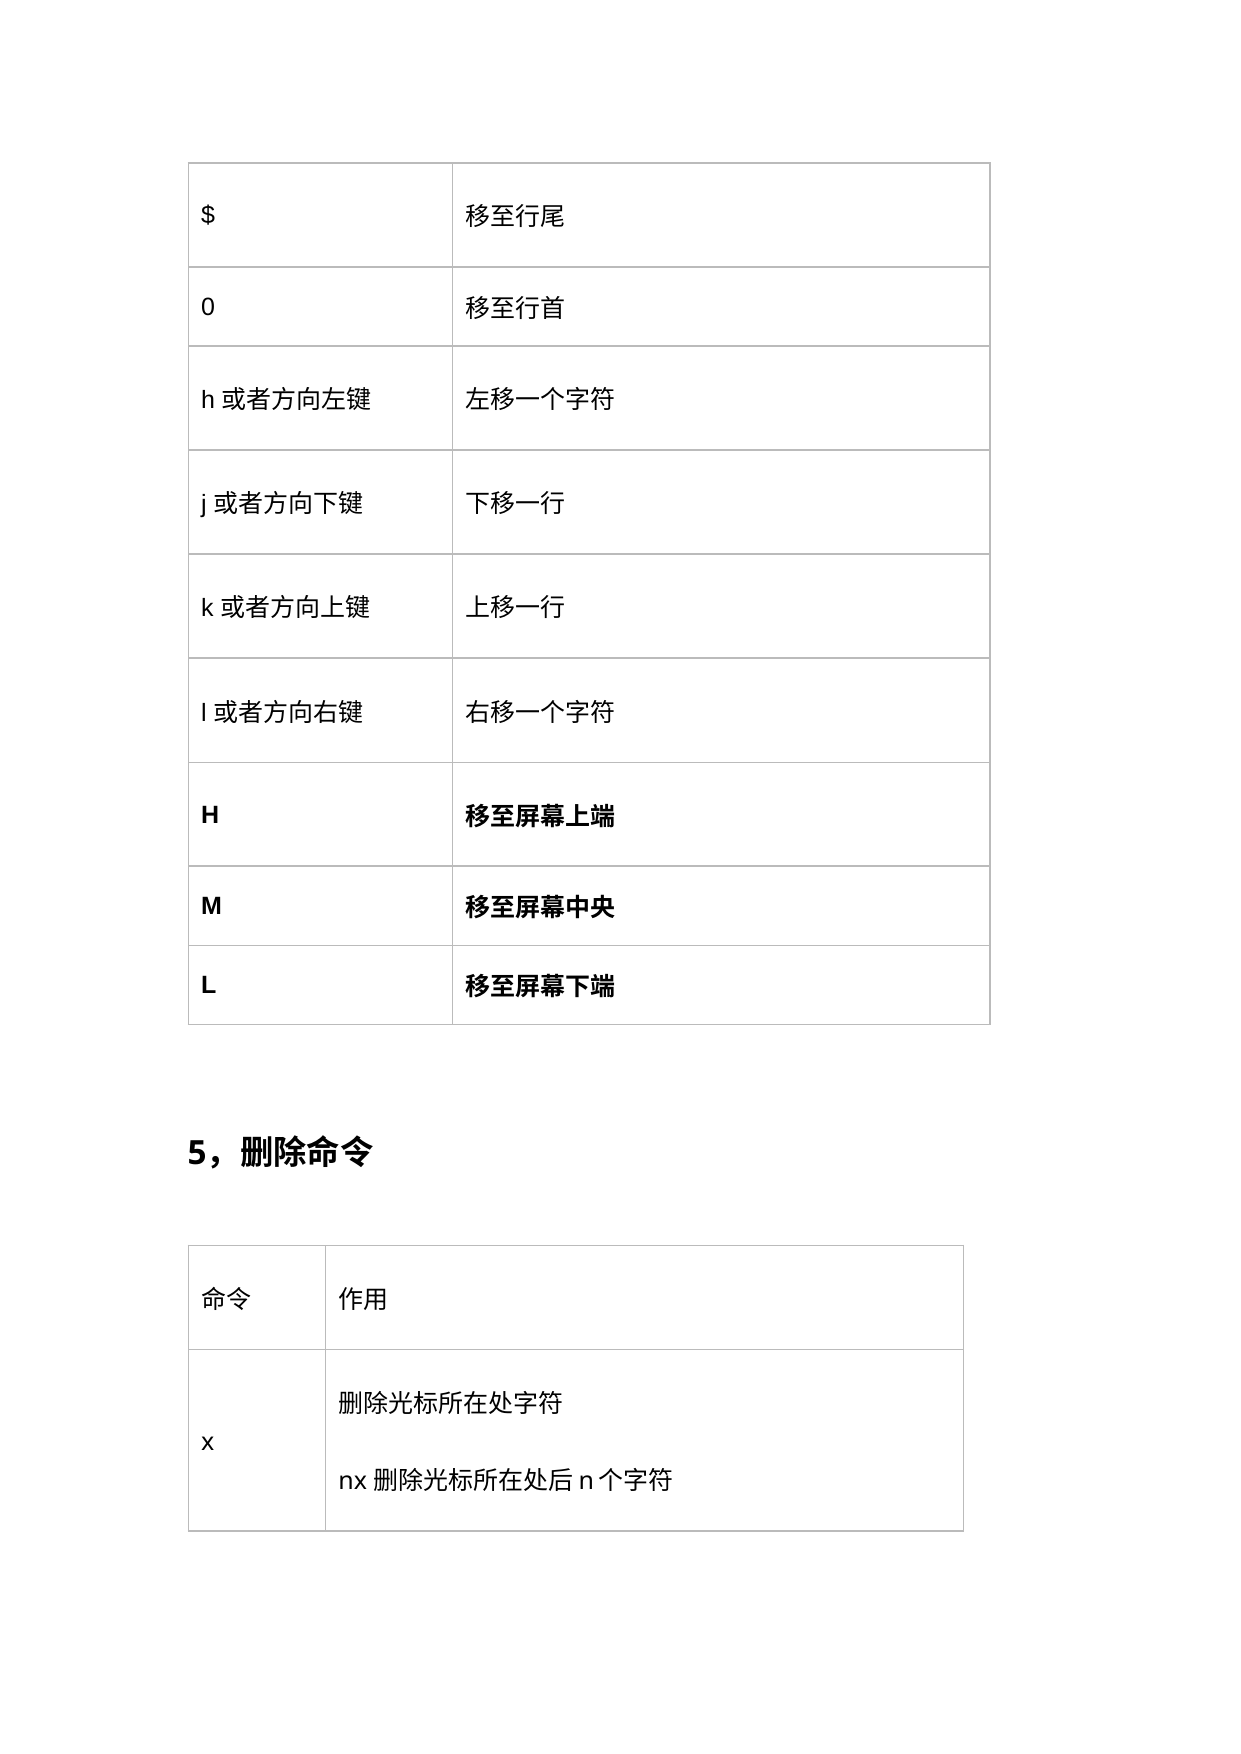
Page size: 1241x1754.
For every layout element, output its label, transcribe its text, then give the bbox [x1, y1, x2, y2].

table_cell 删除光标所在处字符 nx 删除光标所在处后n个字符 [326, 1350, 963, 1530]
table_header 移至行尾 [453, 164, 989, 266]
table_cell j 或者方向下键 [189, 451, 452, 553]
subtitle 5，删除命令 [187, 1117, 1053, 1182]
table_cell 下移一行 [453, 451, 989, 553]
table_cell 移至屏幕下端 [453, 946, 989, 1023]
table_cell M [189, 867, 452, 944]
table_cell 左移一个字符 [453, 347, 989, 449]
table_header $ [189, 164, 452, 266]
table_cell 移至屏幕中央 [453, 867, 989, 944]
table_cell 右移一个字符 [453, 659, 989, 761]
table_cell 0 [189, 268, 452, 345]
table_header 命令 [189, 1246, 325, 1349]
table_cell k 或者方向上键 [189, 555, 452, 657]
table_cell 移至行首 [453, 268, 989, 345]
table_cell x [189, 1350, 325, 1530]
table_cell 移至屏幕上端 [453, 763, 989, 865]
table_cell l 或者方向右键 [189, 659, 452, 761]
table_cell h 或者方向左键 [189, 347, 452, 449]
table_cell L [189, 946, 452, 1023]
table_cell 上移一行 [453, 555, 989, 657]
table_cell H [189, 763, 452, 865]
table_header 作用 [326, 1246, 963, 1349]
